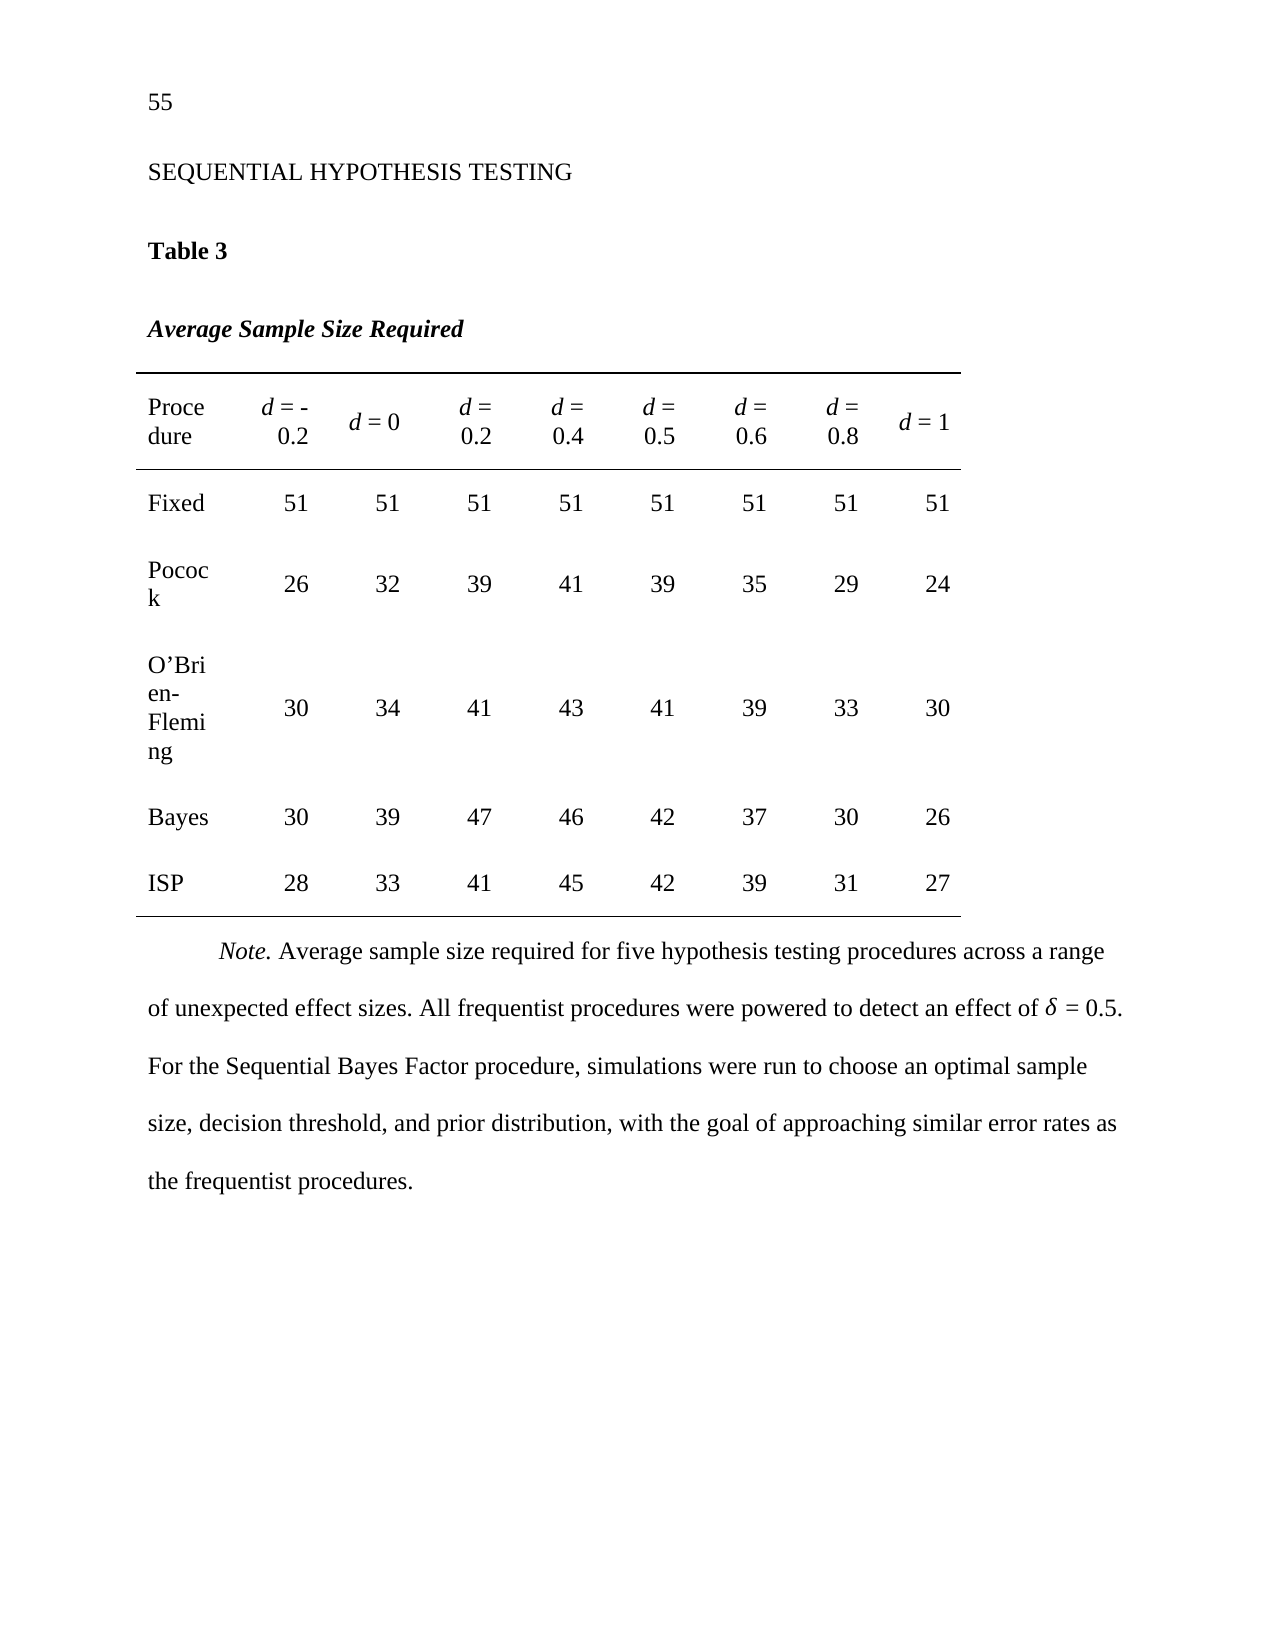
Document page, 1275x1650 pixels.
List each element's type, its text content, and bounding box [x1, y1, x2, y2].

table_cell 41 [503, 536, 595, 631]
table_cell 39 [595, 536, 686, 631]
table_cell 39 [686, 631, 778, 783]
table_cell 41 [595, 631, 686, 783]
table_cell Bayes [136, 784, 228, 850]
table_cell 30 [778, 784, 870, 850]
table_cell 42 [595, 850, 686, 916]
table_cell 30 [870, 631, 961, 783]
table_cell 51 [686, 470, 778, 536]
table_cell 29 [778, 536, 870, 631]
table_cell 27 [870, 850, 961, 916]
table_cell 41 [411, 631, 503, 783]
table_cell 24 [870, 536, 961, 631]
table_cell 41 [411, 850, 503, 916]
table_cell 45 [503, 850, 595, 916]
table_cell 32 [320, 536, 411, 631]
table_cell 51 [870, 470, 961, 536]
table_header d = -0.2 [228, 374, 319, 469]
table_cell 33 [320, 850, 411, 916]
table_cell 28 [228, 850, 319, 916]
table_cell 34 [320, 631, 411, 783]
table_header d = 0.4 [503, 374, 595, 469]
table_cell 51 [503, 470, 595, 536]
table_header d = 0 [320, 374, 411, 469]
table_cell Pocock [136, 536, 228, 631]
table_cell 46 [503, 784, 595, 850]
table_cell 39 [686, 850, 778, 916]
table_cell 26 [870, 784, 961, 850]
table_header d = 0.5 [595, 374, 686, 469]
table_cell 51 [595, 470, 686, 536]
subtitle Table 3 [148, 236, 1127, 264]
table_cell 42 [595, 784, 686, 850]
text Note. Average sample size required for five hypothesis testing procedures across a range of unexpected effect sizes. All frequentist procedures were powered to detect an effect of = 0.5. For the Sequential Bayes Factor procedure, simulations were run to choose an optimal sample size, decision threshold, and prior distribution, with the goal of approaching similar error rates as the frequentist procedures. [148, 936, 1127, 1194]
table_cell 26 [228, 536, 319, 631]
table_cell 31 [778, 850, 870, 916]
table_cell 51 [411, 470, 503, 536]
table_cell 39 [320, 784, 411, 850]
table_header d = 0.8 [778, 374, 870, 469]
table_cell ISP [136, 850, 228, 916]
table_cell O’Brien-Fleming [136, 631, 228, 783]
table_header d = 1 [870, 374, 961, 469]
table_cell 51 [778, 470, 870, 536]
table_header d = 0.2 [411, 374, 503, 469]
table_header d = 0.6 [686, 374, 778, 469]
table_cell 33 [778, 631, 870, 783]
table_cell Fixed [136, 470, 228, 536]
table_cell 30 [228, 784, 319, 850]
table_cell 47 [411, 784, 503, 850]
subtitle Average Sample Size Required [148, 314, 1127, 343]
table_header Procedure [136, 374, 228, 469]
table_cell 51 [228, 470, 319, 536]
table_cell 30 [228, 631, 319, 783]
table_cell 43 [503, 631, 595, 783]
table_cell 51 [320, 470, 411, 536]
table_cell 39 [411, 536, 503, 631]
table_cell 37 [686, 784, 778, 850]
table_cell 35 [686, 536, 778, 631]
